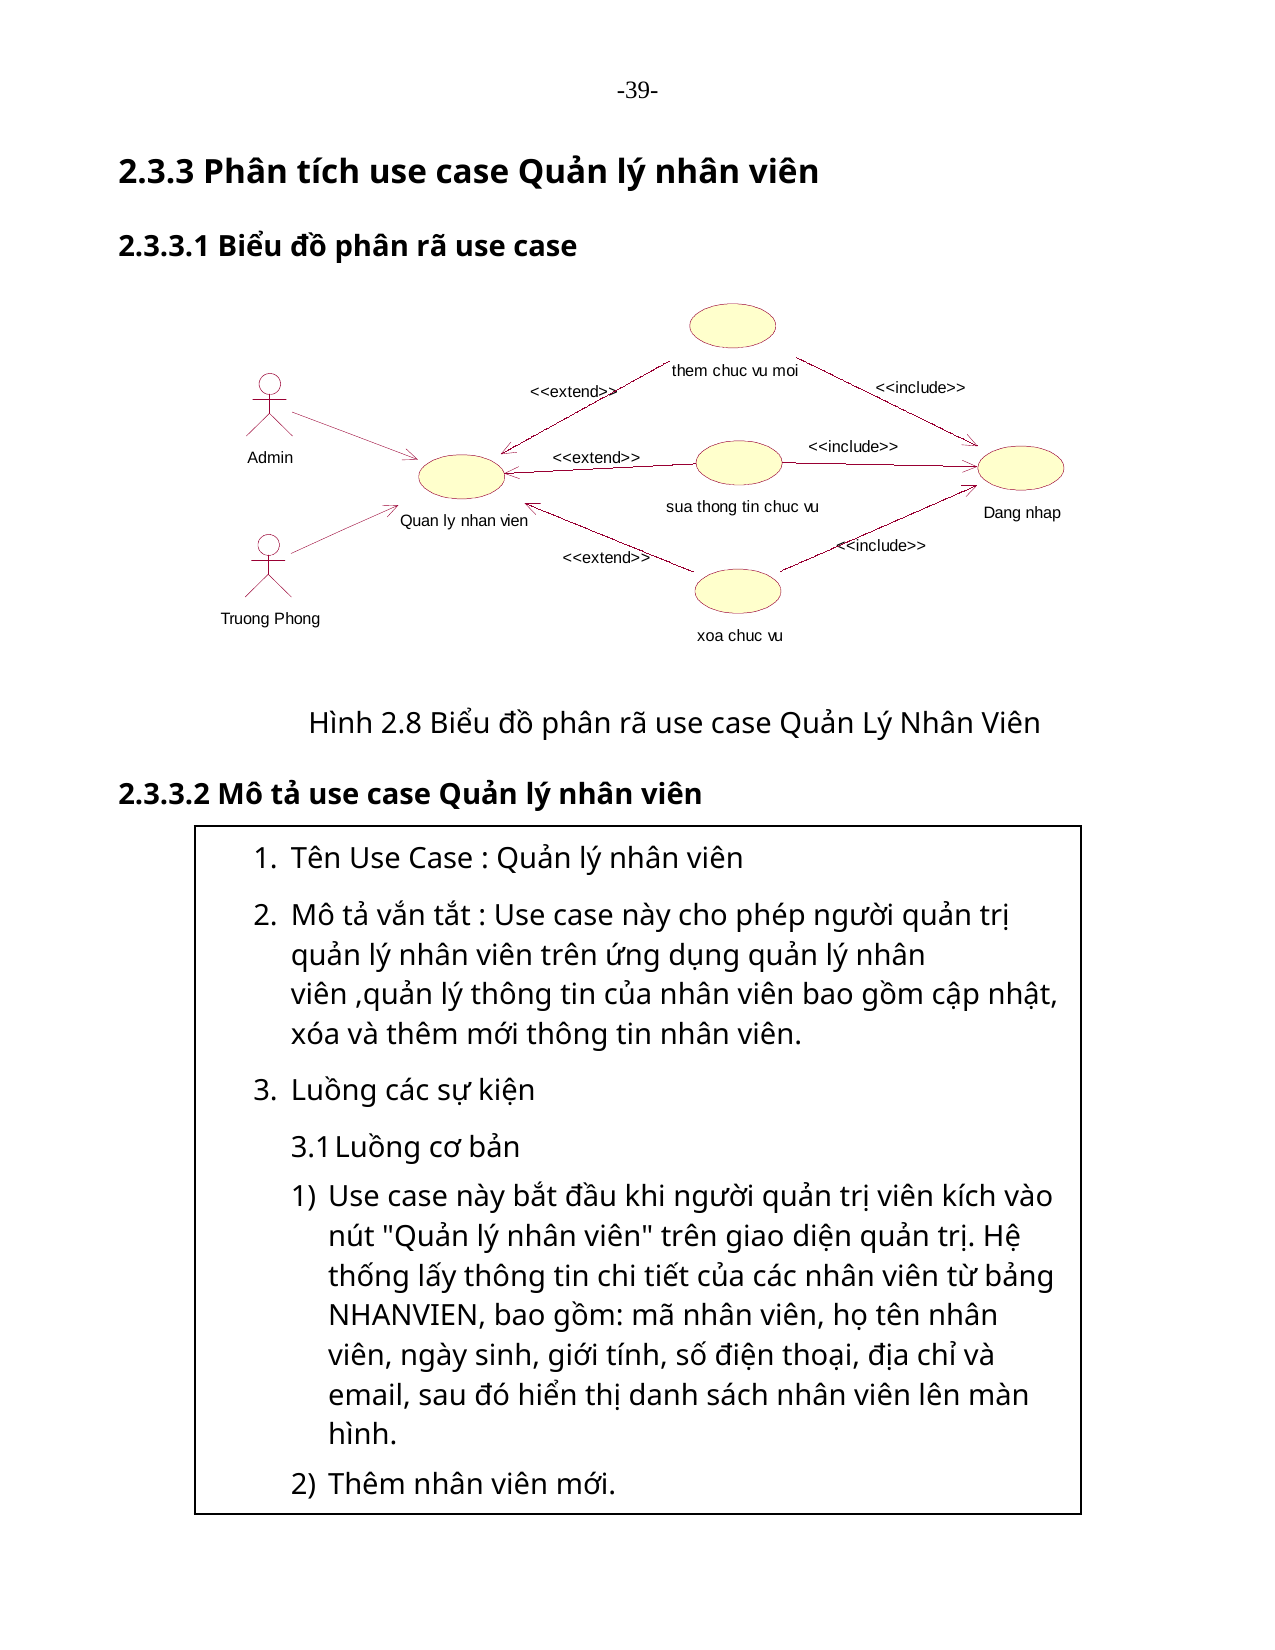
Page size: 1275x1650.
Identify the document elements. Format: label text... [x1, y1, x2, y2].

text Hình 2.8 Biểu đồ phân rã use case Quản Lý Nhân Viên [193, 703, 1157, 742]
subtitle 2.3.3.2 Mô tả use case Quản lý nhân viên [118, 773, 1157, 813]
subtitle 2.3.3 Phân tích use case Quản lý nhân viên [118, 148, 1157, 193]
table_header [196, 827, 1080, 1513]
subtitle 2.3.3.1 Biểu đồ phân rã use case [118, 225, 1157, 264]
